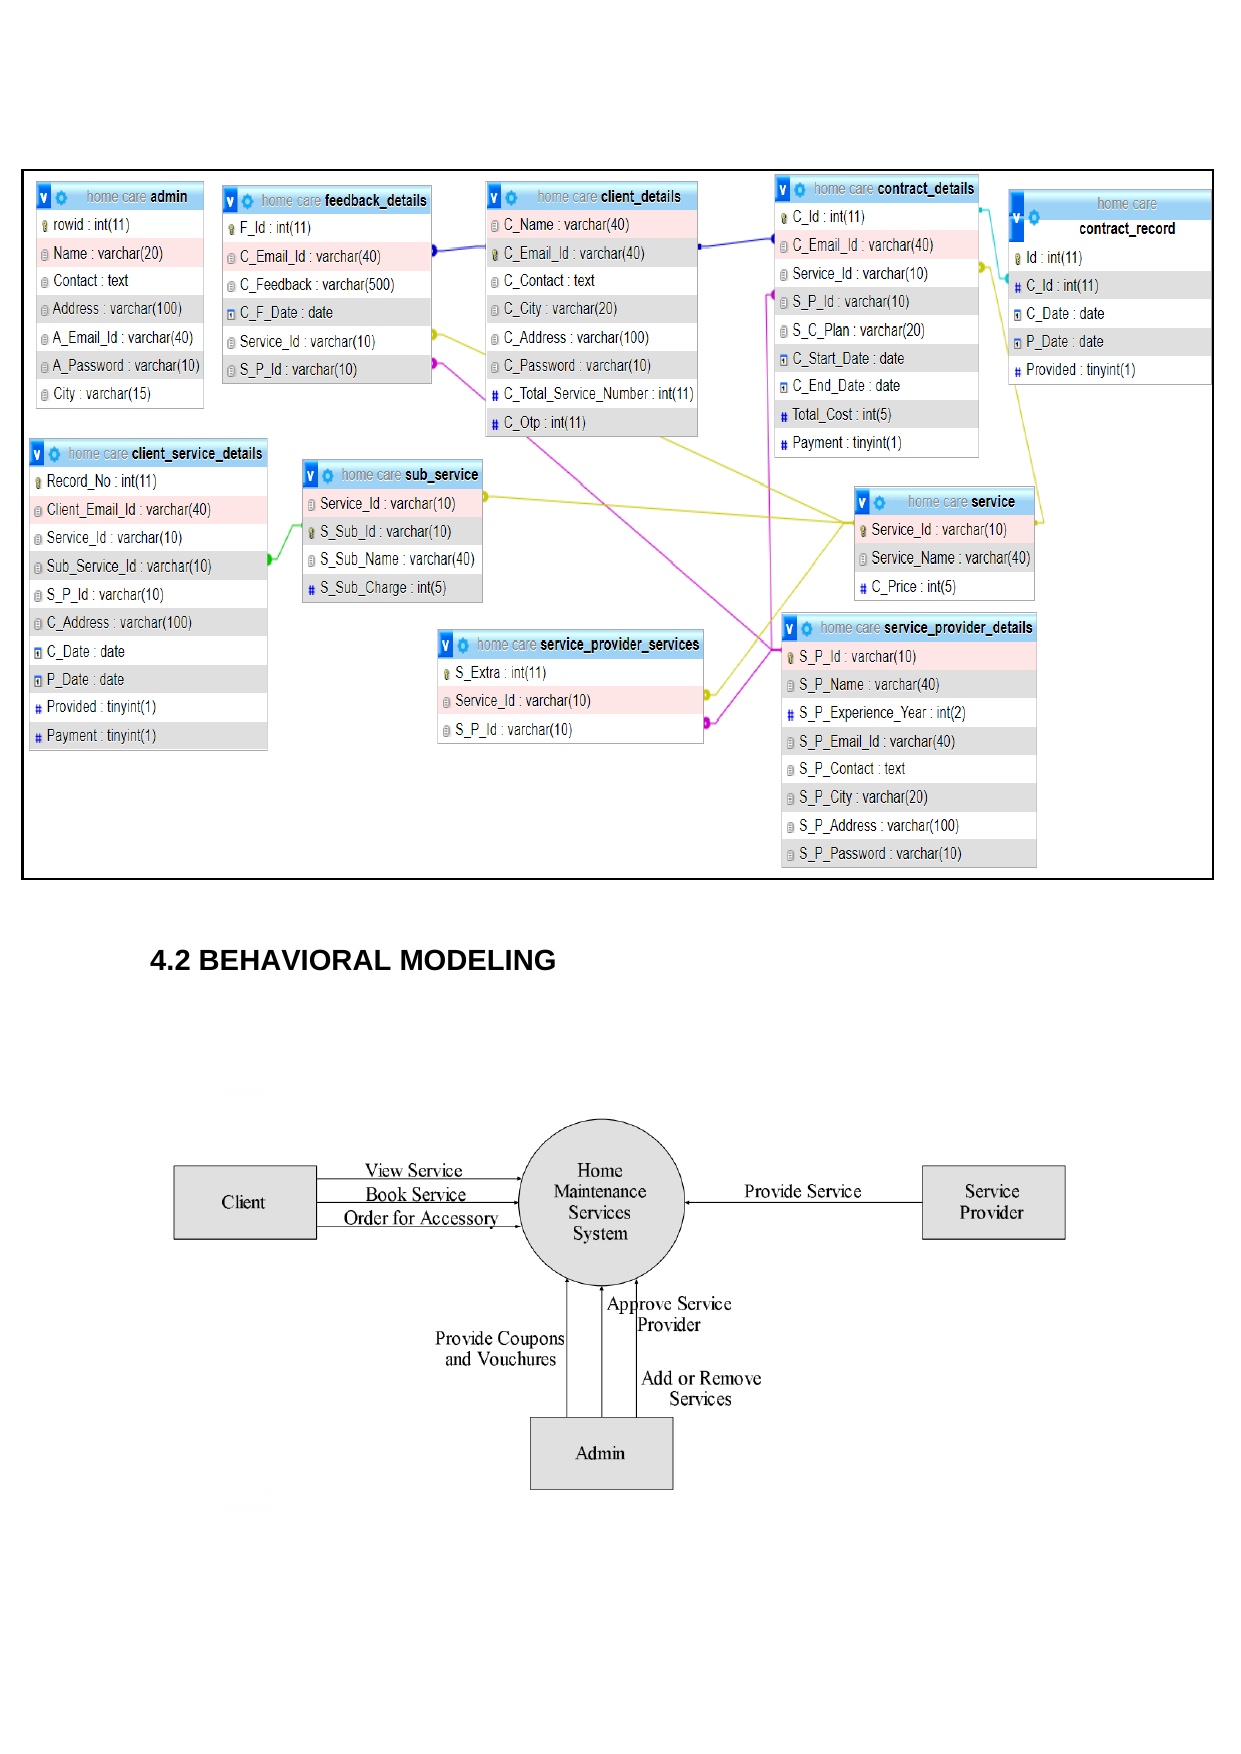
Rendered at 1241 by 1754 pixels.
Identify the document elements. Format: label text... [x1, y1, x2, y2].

picture [150, 1081, 1091, 1525]
picture [24, 171, 1212, 878]
text 4.2 BEHAVIORAL MODELING [150, 943, 1090, 977]
